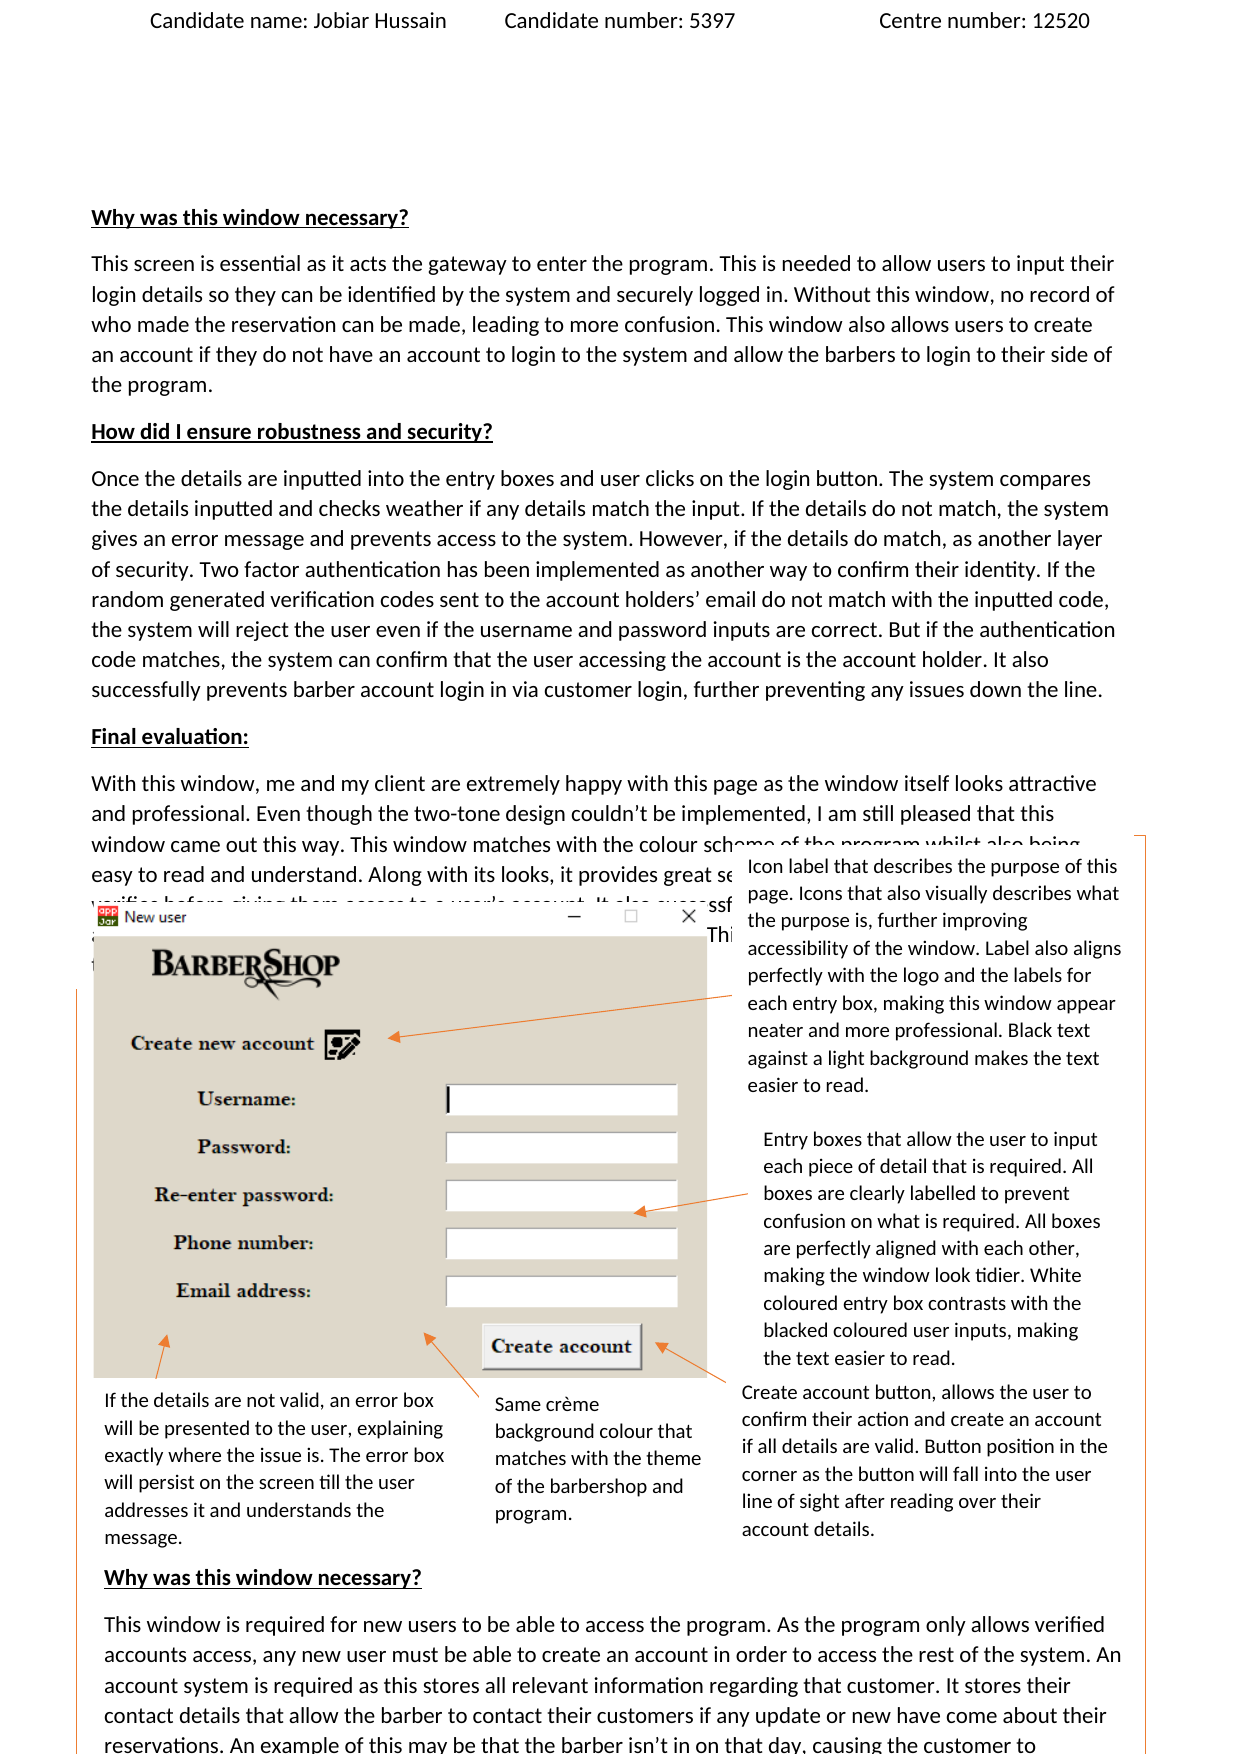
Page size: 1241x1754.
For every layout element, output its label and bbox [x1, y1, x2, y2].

picture [93, 902, 708, 1378]
